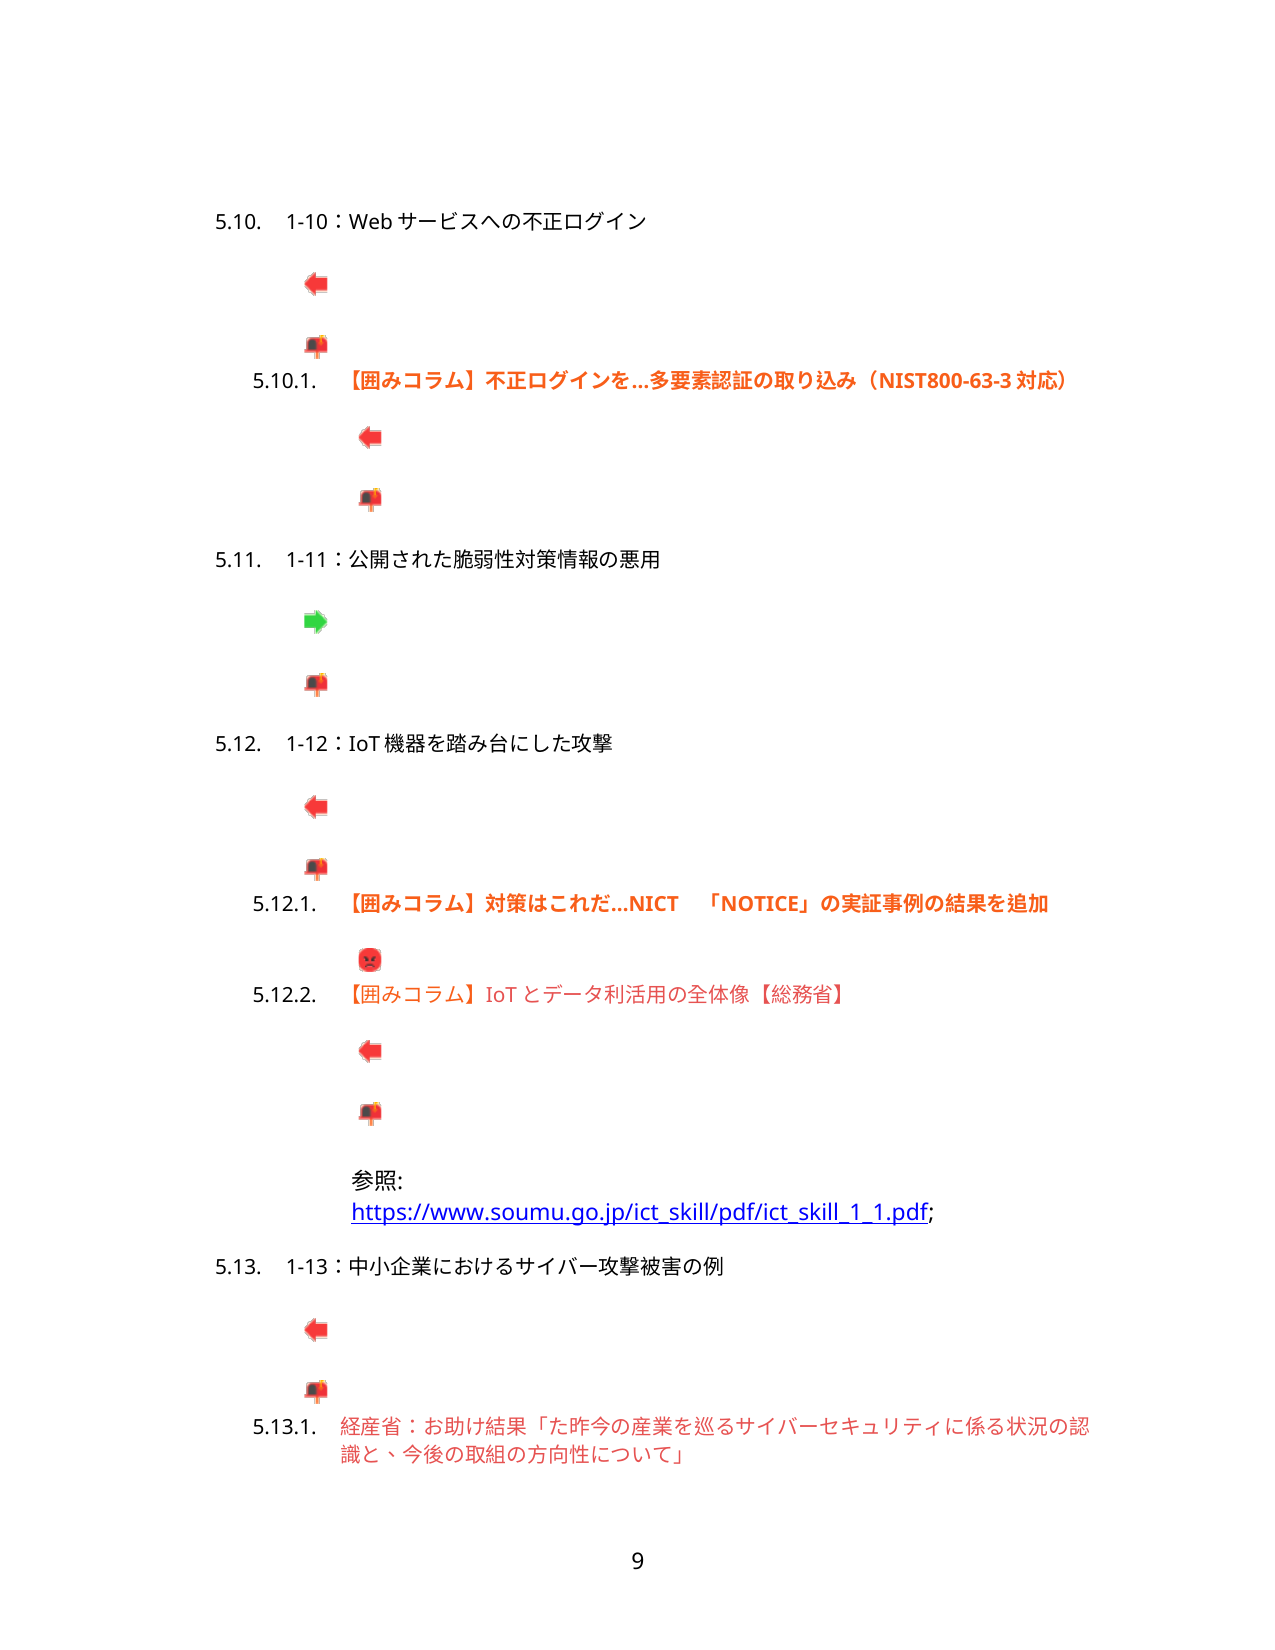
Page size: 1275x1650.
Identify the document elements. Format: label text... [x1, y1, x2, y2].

list 1-11：公開された脆弱性対策情報の悪用 [215, 545, 1098, 573]
list 1-13：中小企業におけるサイバー攻撃被害の例 [215, 1252, 1098, 1281]
list 参照: [351, 1165, 1098, 1196]
list 1-10：Webサービスへの不正ログイン [215, 207, 1098, 235]
picture [358, 1040, 382, 1063]
picture [358, 948, 382, 972]
picture [304, 1380, 328, 1404]
list 経産省：お助け結果「た昨今の産業を巡るサイバーセキュリティに係る状況の認識と、今後の取組の方向性について」 [252, 1412, 1098, 1469]
picture [304, 610, 328, 634]
text https://www.soumu.go.jp/ict_skill/pdf/ict_skill_1_1.pdf; [351, 1196, 1098, 1227]
list 【囲みコラム】対策はこれだ…NICT 「NOTICE」の実証事例の結果を追加 [252, 889, 1098, 918]
picture [304, 858, 328, 881]
picture [358, 1102, 382, 1126]
picture [304, 795, 328, 819]
list 【囲みコラム】不正ログインを…多要素認証の取り込み（NIST800-63-3対応） [252, 366, 1098, 395]
picture [358, 488, 382, 512]
picture [304, 1318, 328, 1342]
picture [304, 673, 328, 697]
list 【囲みコラム】IoTとデータ利活用の全体像【総務省】 [252, 980, 1098, 1009]
picture [304, 335, 328, 359]
picture [358, 426, 382, 449]
list 1-12：IoT機器を踏み台にした攻撃 [215, 729, 1098, 758]
picture [304, 272, 328, 296]
